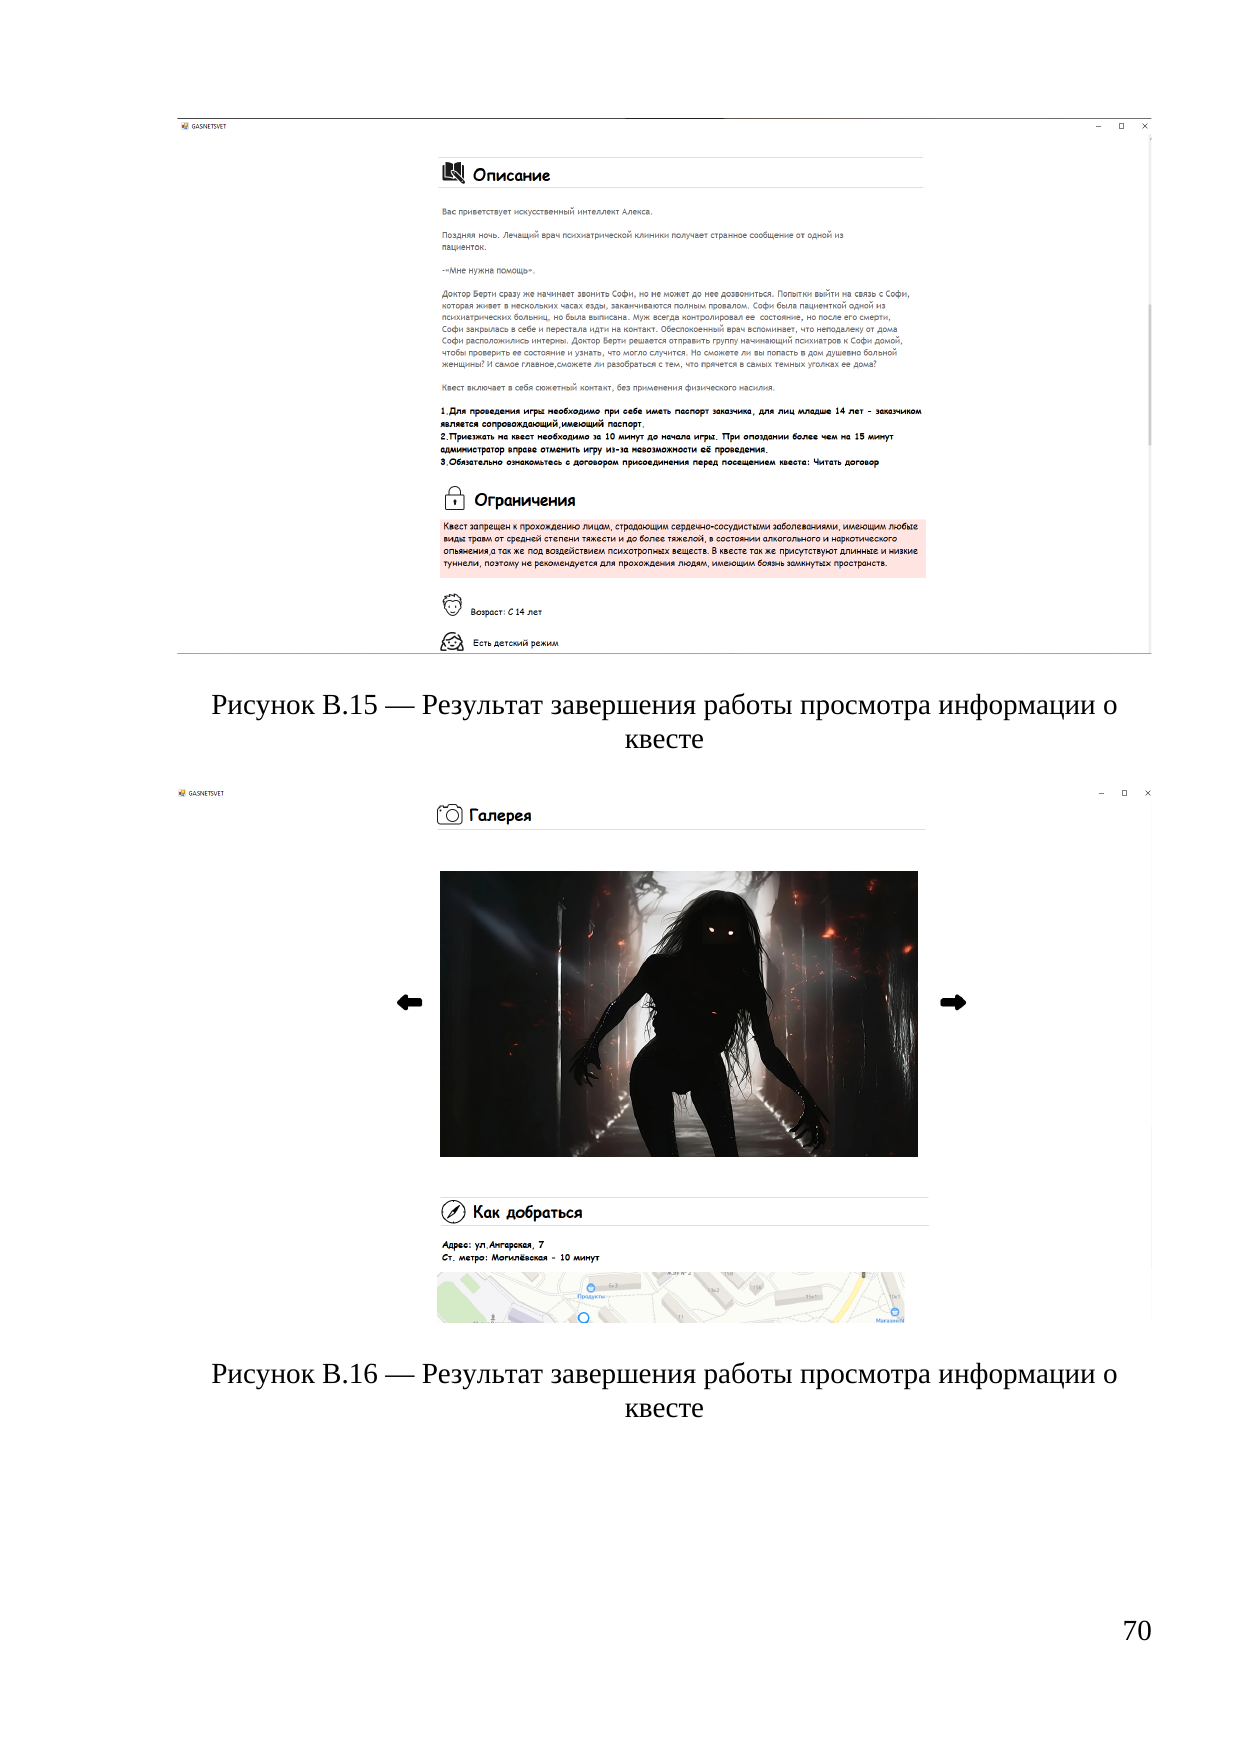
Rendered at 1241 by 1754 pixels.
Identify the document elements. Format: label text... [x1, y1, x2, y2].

picture [177, 788, 1152, 1323]
text Рисунок В.16 — Результат завершения работы просмотра информации о квесте [177, 1356, 1152, 1423]
picture [177, 118, 1152, 654]
text Рисунок В.15 — Результат завершения работы просмотра информации о квесте [177, 687, 1152, 754]
